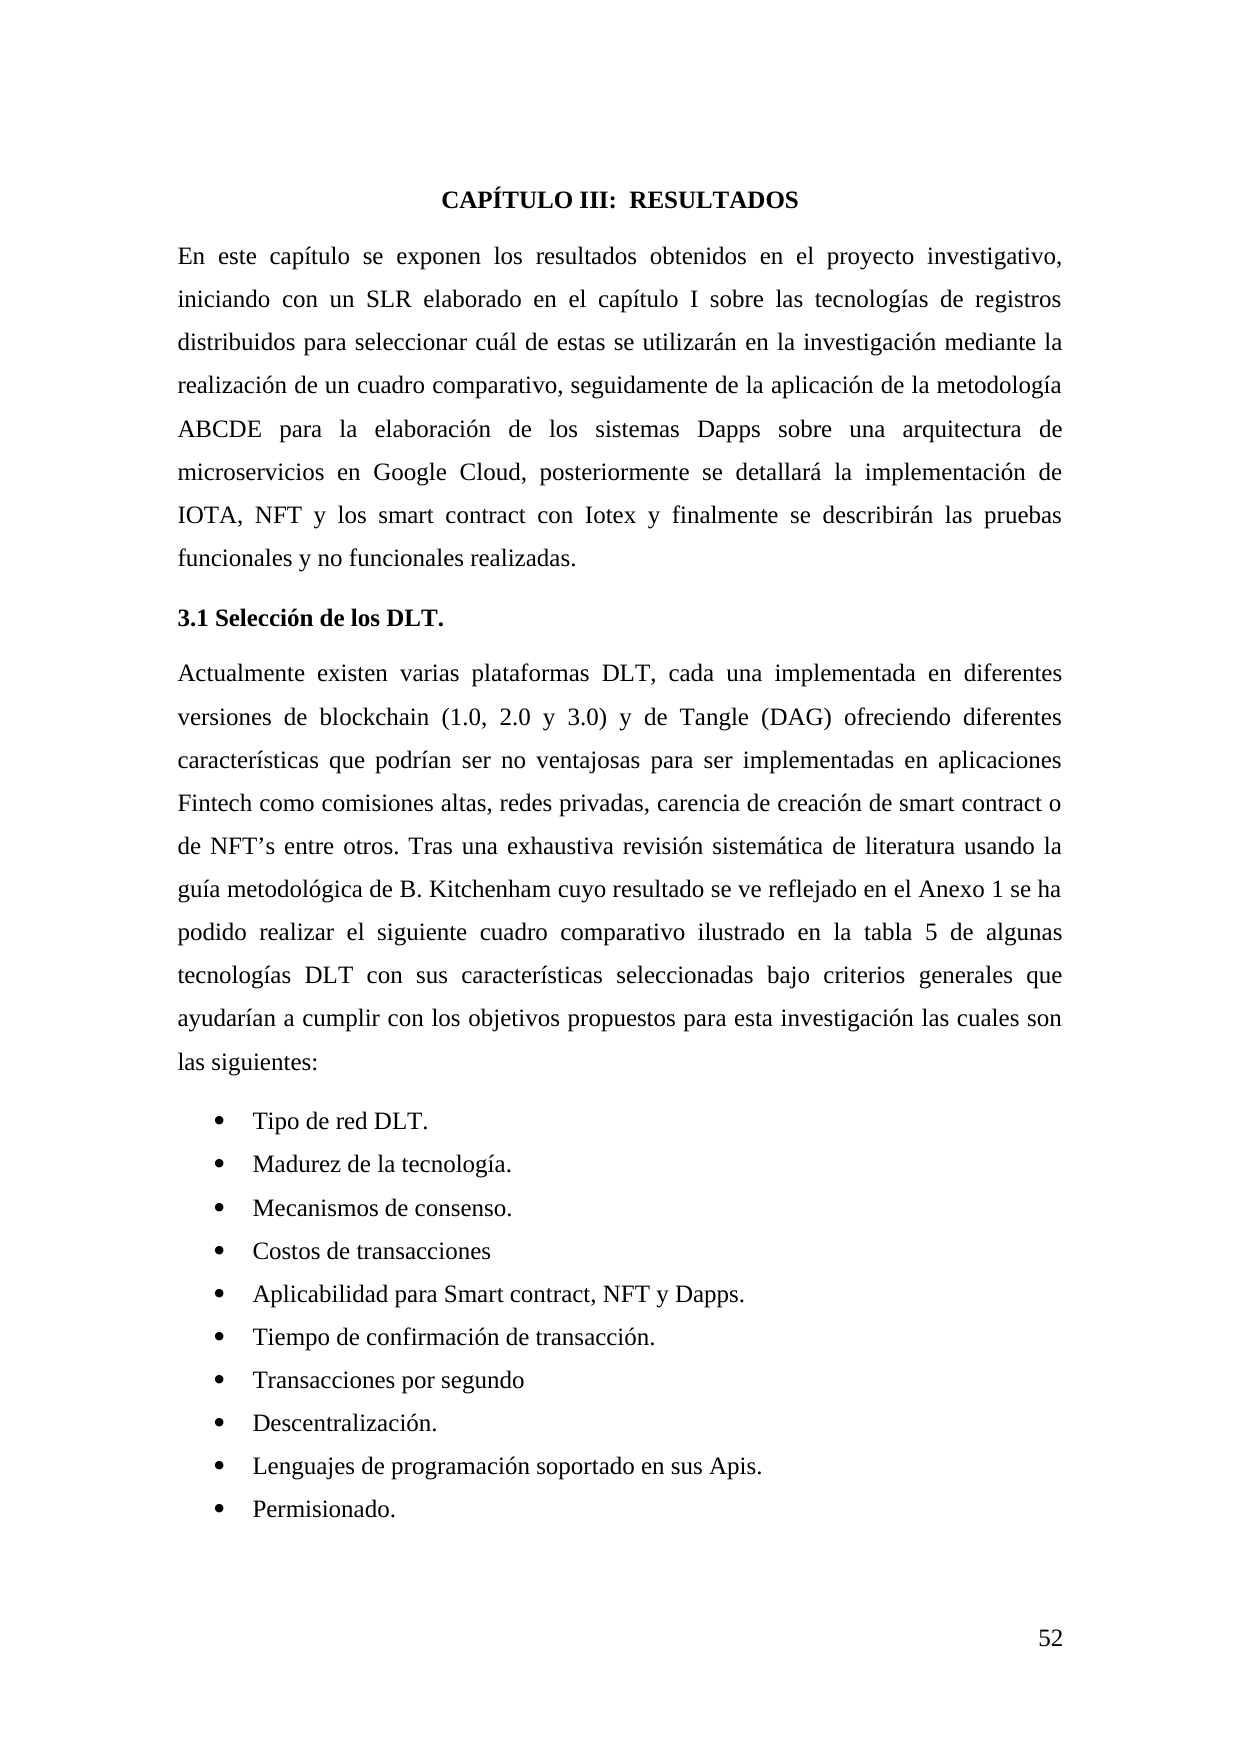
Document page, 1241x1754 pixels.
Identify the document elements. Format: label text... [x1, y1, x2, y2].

list Mecanismos de consenso. [215, 1193, 1063, 1221]
list Permisionado. [215, 1494, 1063, 1523]
list Tiempo de confirmación de transacción. [215, 1322, 1063, 1351]
list Lenguajes de programación soportado en sus Apis. [215, 1451, 1063, 1480]
list Descentralización. [215, 1408, 1063, 1437]
text CAPÍTULO III: RESULTADOS [177, 185, 1063, 214]
list Selección de los DLT. [177, 603, 1063, 632]
list Madurez de la tecnología. [215, 1149, 1063, 1178]
list Costos de transacciones [215, 1236, 1063, 1264]
list Transacciones por segundo [215, 1365, 1063, 1394]
text Actualmente existen varias plataformas DLT, cada una implementada en diferentes versiones de blockchain (1.0, 2.0 y 3.0) y de Tangle (DAG) ofreciendo diferentes características que podrían ser no ventajosas para ser implementadas en aplicaciones Fintech como comisiones altas, redes privadas, carencia de creación de smart contract o de NFT’s entre otros. Tras una exhaustiva revisión sistemática de literatura usando la guía metodológica de B. Kitchenham cuyo resultado se ve reflejado en el Anexo 1 se ha podido realizar el siguiente cuadro comparativo ilustrado en la tabla 5 de algunas tecnologías DLT con sus características seleccionadas bajo criterios generales que ayudarían a cumplir con los objetivos propuestos para esta investigación las cuales son las siguientes: [177, 658, 1063, 1075]
list Tipo de red DLT. [215, 1106, 1063, 1135]
text En este capítulo se exponen los resultados obtenidos en el proyecto investigativo, iniciando con un SLR elaborado en el capítulo I sobre las tecnologías de registros distribuidos para seleccionar cuál de estas se utilizarán en la investigación mediante la realización de un cuadro comparativo, seguidamente de la aplicación de la metodología ABCDE para la elaboración de los sistemas Dapps sobre una arquitectura de microservicios en Google Cloud, posteriormente se detallará la implementación de IOTA, NFT y los smart contract con Iotex y finalmente se describirán las pruebas funcionales y no funcionales realizadas. [177, 241, 1063, 572]
list Aplicabilidad para Smart contract, NFT y Dapps. [215, 1279, 1063, 1308]
